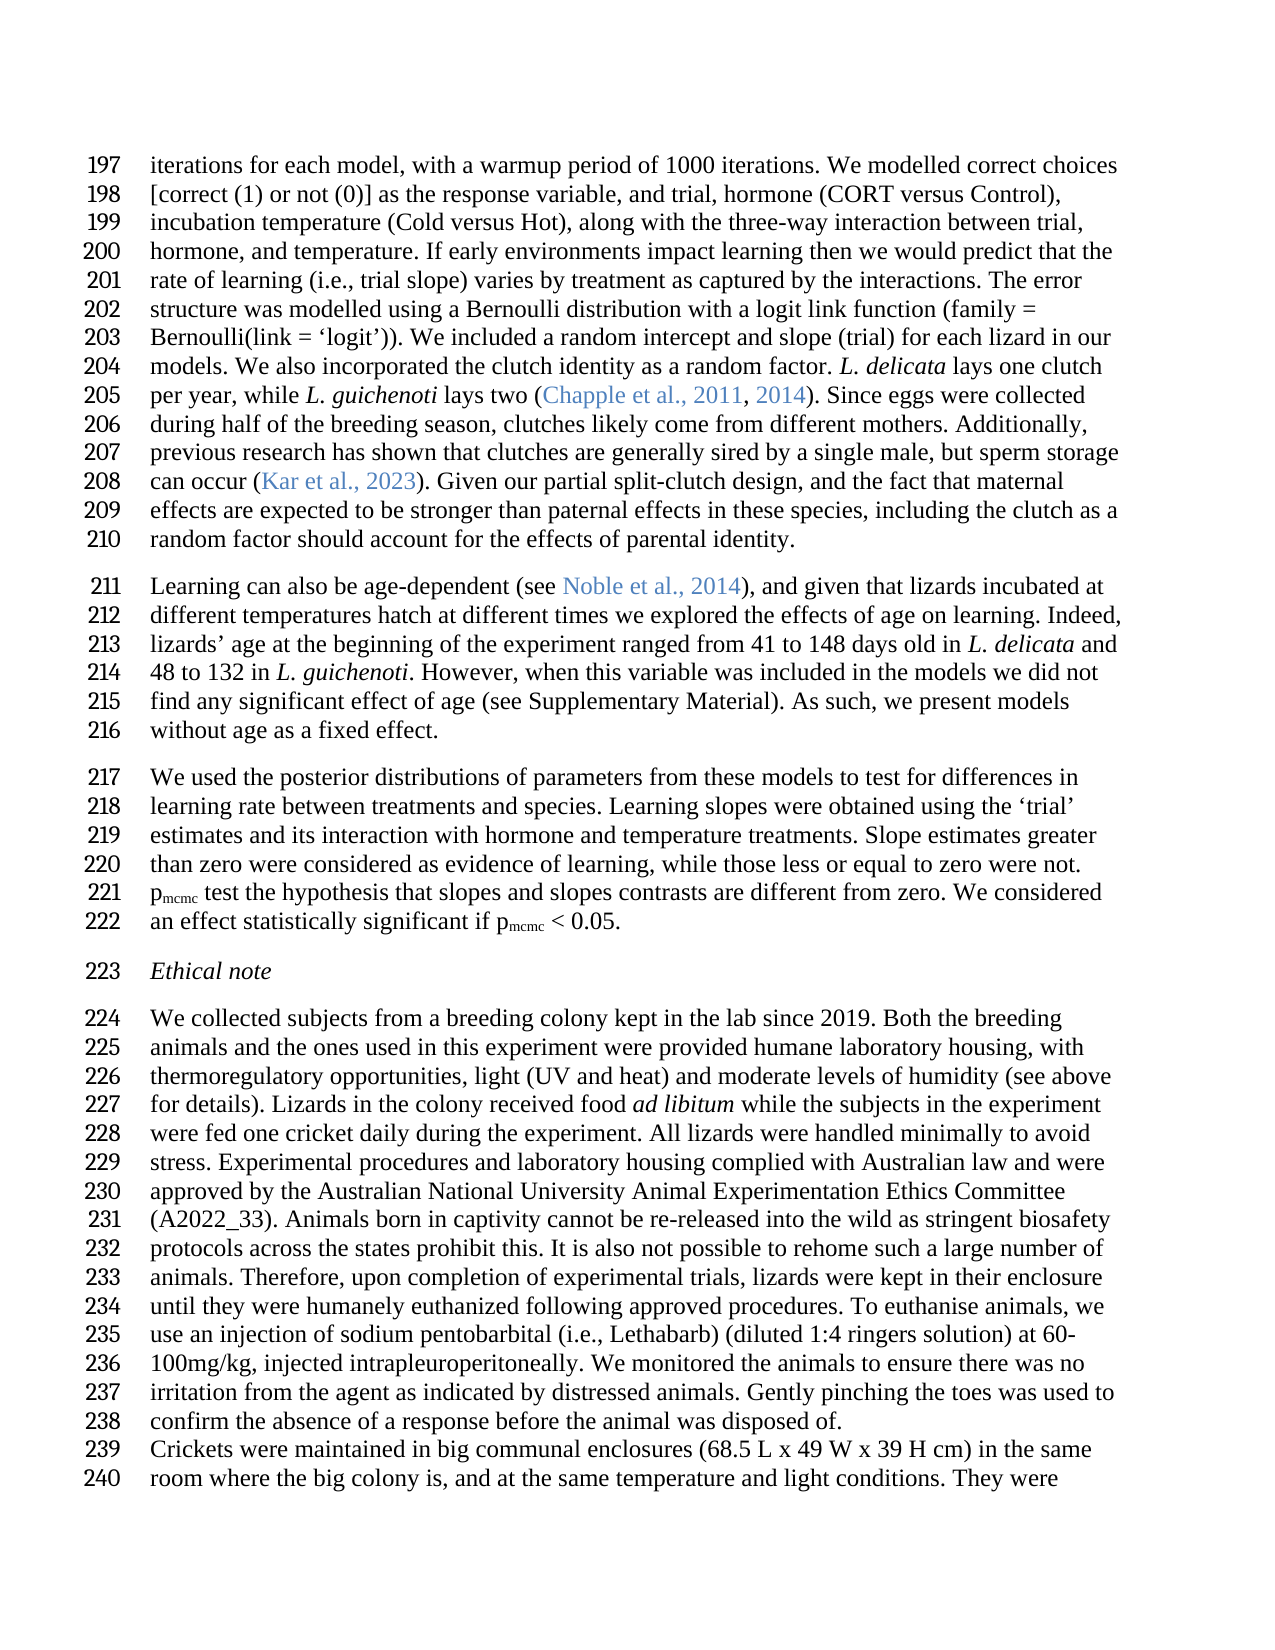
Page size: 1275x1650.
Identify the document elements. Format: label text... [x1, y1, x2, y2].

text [150, 1003, 1125, 1492]
text We used the posterior distributions of parameters from these models to test for differences in learning rate between treatments and species. Learning slopes were obtained using the ‘trial’ estimates and its interaction with hormone and temperature treatments. Slope estimates greater than zero were considered as evidence of learning, while those less or equal to zero were not. pmcmc test the hypothesis that slopes and slopes contrasts are different from zero. We considered an effect statistically significant if pmcmc < 0.05. [150, 762, 1125, 935]
text Learning can also be age-dependent (see Noble et al., 2014), and given that lizards incubated at different temperatures hatch at different times we explored the effects of age on learning. Indeed, lizards’ age at the beginning of the experiment ranged from 41 to 148 days old in L. delicata and 48 to 132 in L. guichenoti. However, when this variable was included in the models we did not find any significant effect of age (see Supplementary Material). As such, we present models without age as a fixed effect. [150, 571, 1125, 744]
subtitle Ethical note [150, 956, 1125, 984]
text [150, 150, 1125, 552]
